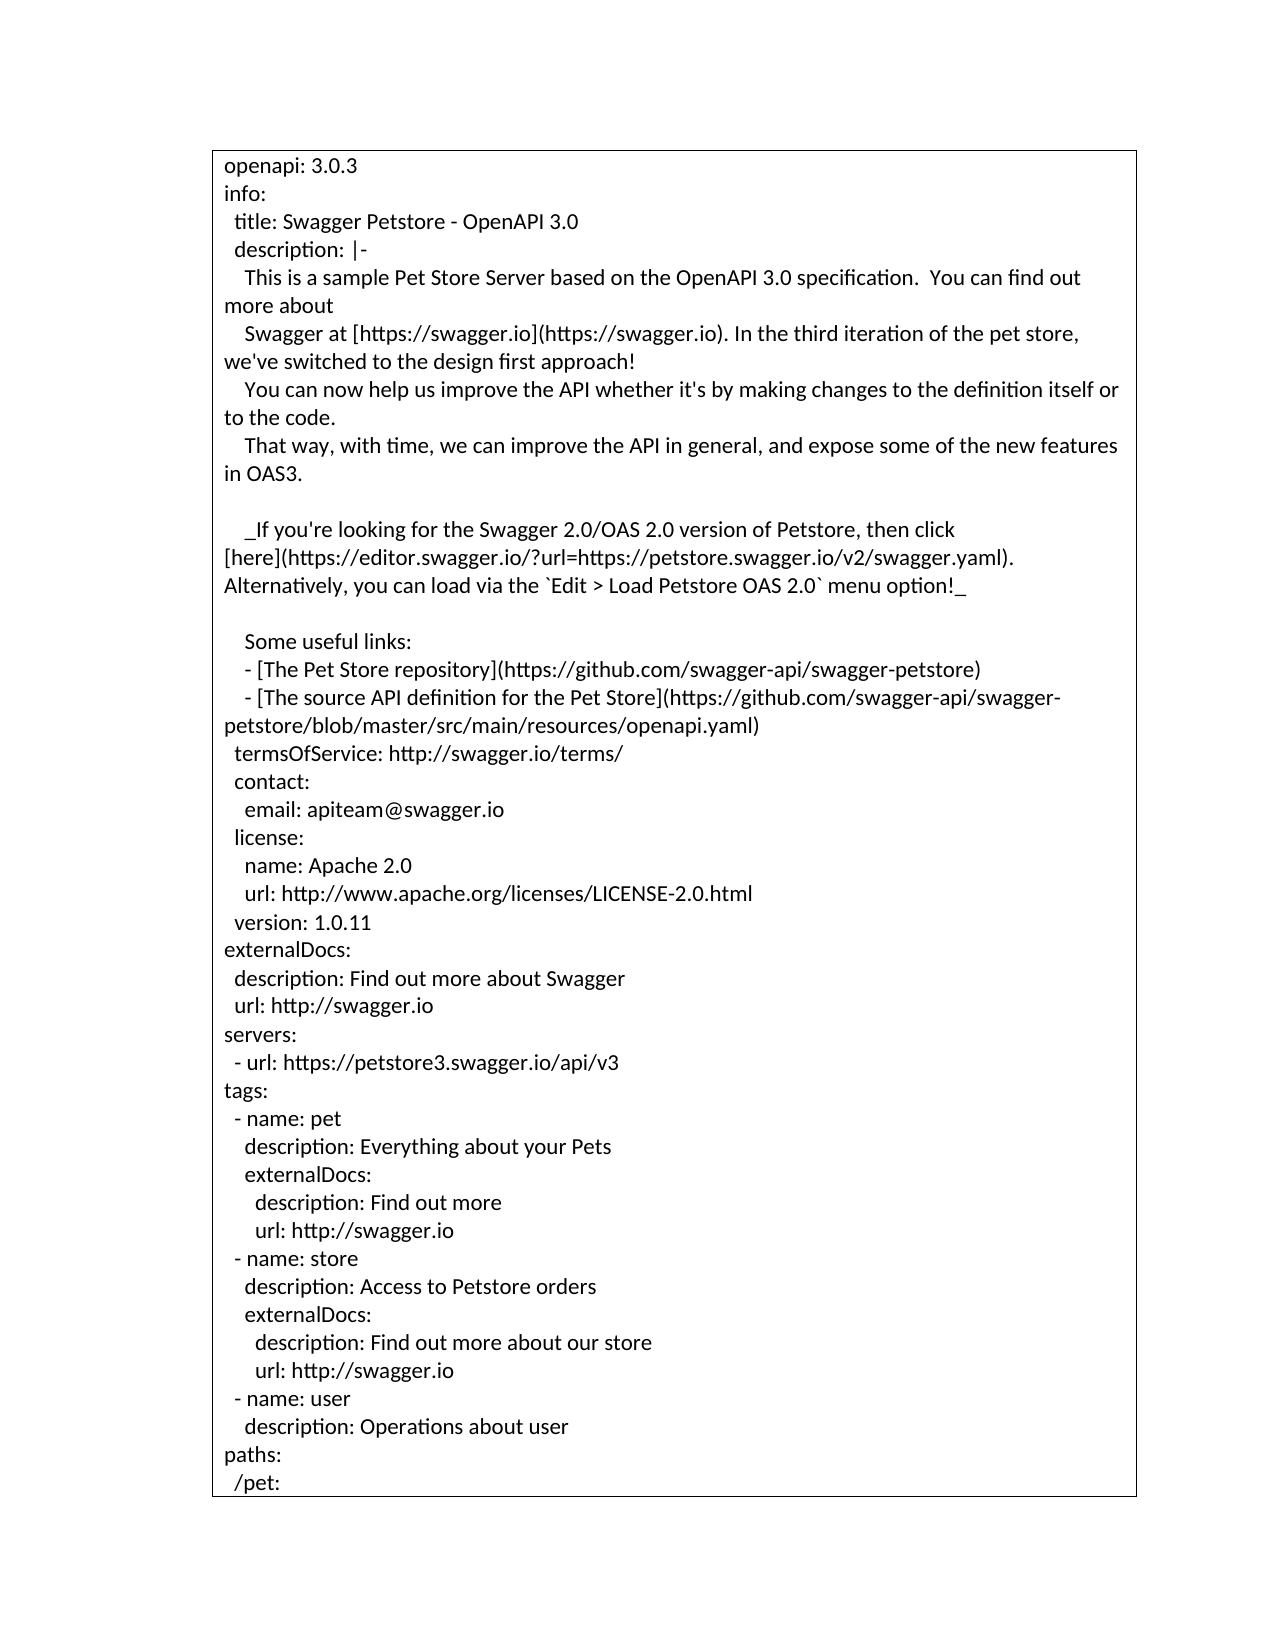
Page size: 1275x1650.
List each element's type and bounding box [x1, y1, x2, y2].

table_header [213, 151, 1136, 1496]
